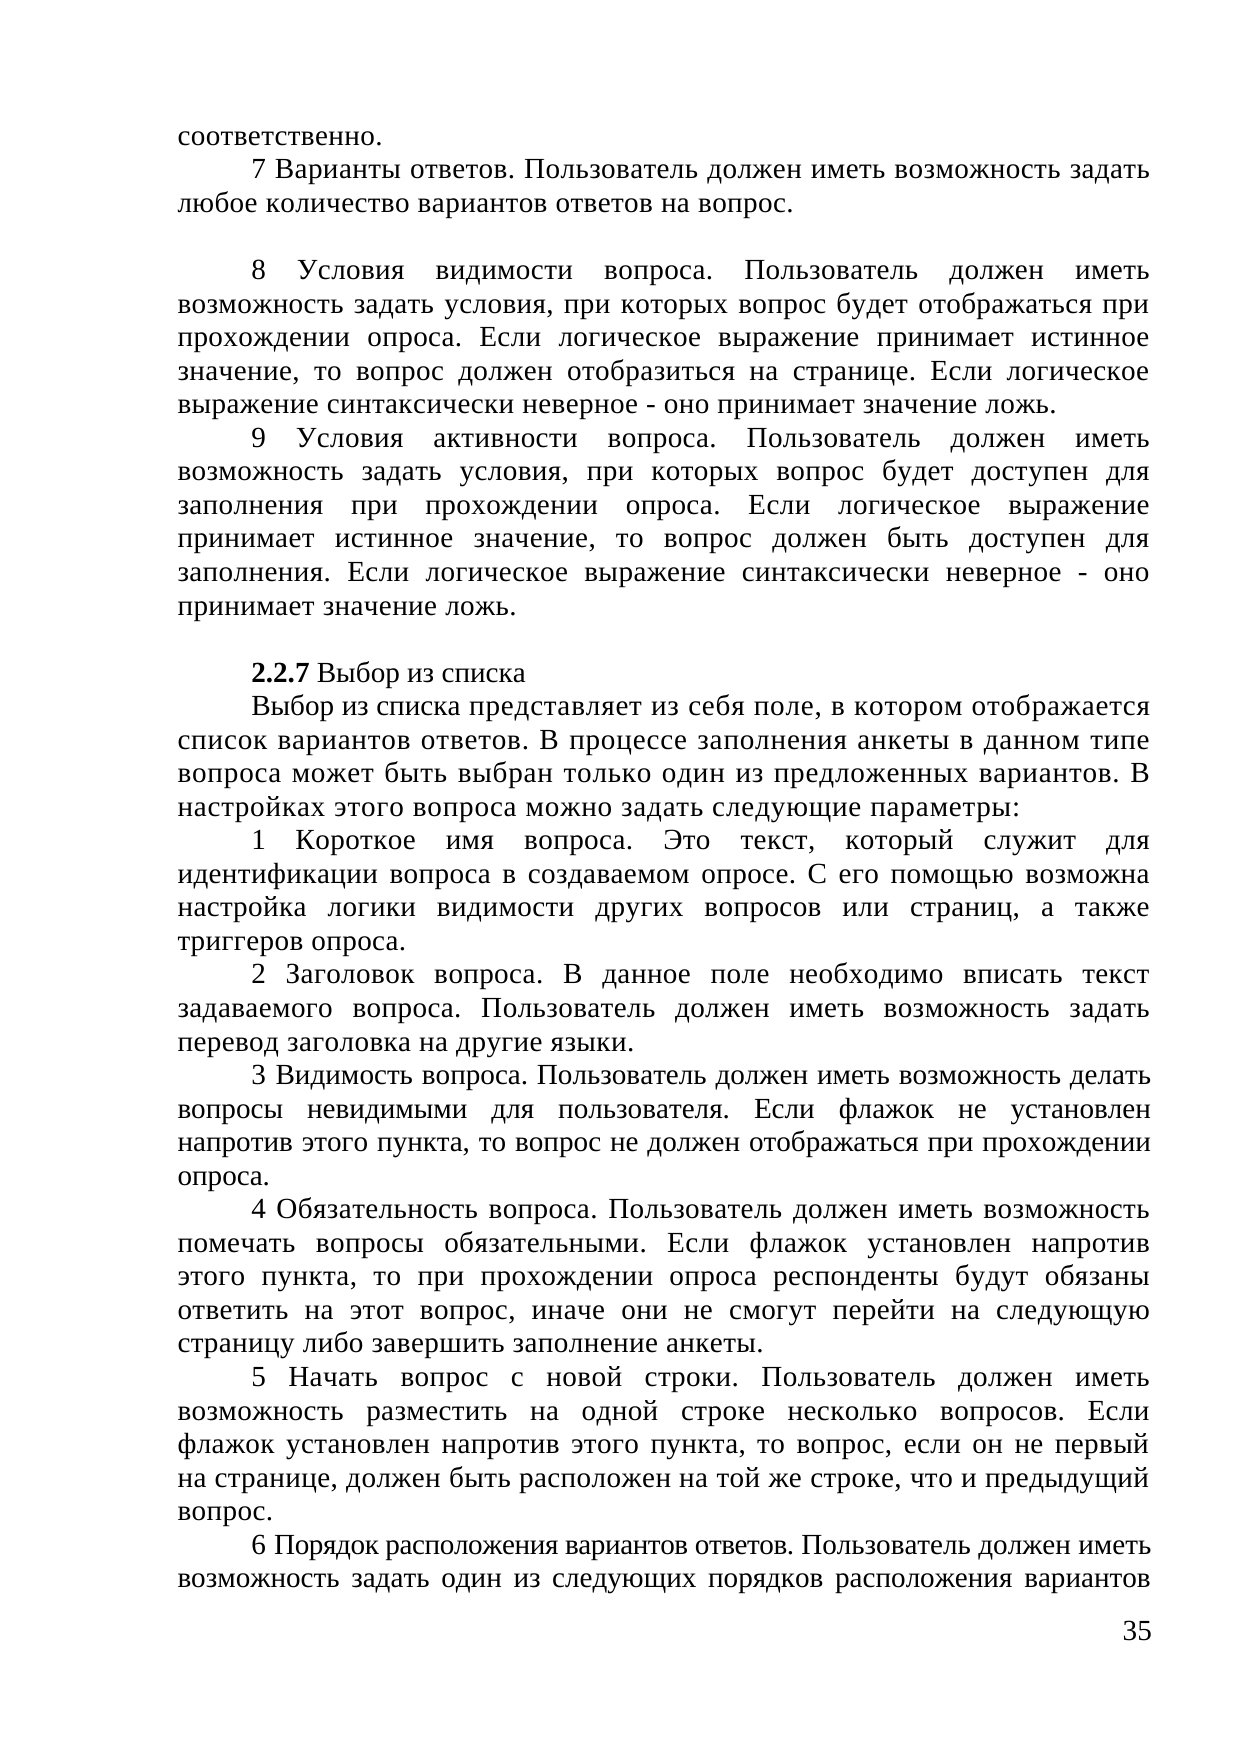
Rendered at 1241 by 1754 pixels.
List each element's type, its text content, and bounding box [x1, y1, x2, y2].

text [177, 118, 1152, 152]
text 8 Условия видимости вопроса. Пользователь должен иметь возможность задать условия, при которых вопрос будет отображаться при прохождении опроса. Если логическое выражение принимает истинное значение, то вопрос должен отобразиться на странице. Если логическое выражение синтаксически неверное - оно принимает значение ложь. [177, 252, 1152, 420]
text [177, 1527, 1152, 1594]
text 4 Обязательность вопроса. Пользователь должен иметь возможность помечать вопросы обязательными. Если флажок установлен напротив этого пункта, то при прохождении опроса респонденты будут обязаны ответить на этот вопрос, иначе они не смогут перейти на следующую страницу либо завершить заполнение анкеты. [177, 1191, 1152, 1359]
text 2 Заголовок вопроса. В данное поле необходимо вписать текст задаваемого вопроса. Пользователь должен иметь возможность задать перевод заголовка на другие языки. [177, 957, 1152, 1057]
text 7 Варианты ответов. Пользователь должен иметь возможность задать любое количество вариантов ответов на вопрос. [177, 152, 1152, 219]
text 1 Короткое имя вопроса. Это текст, который служит для идентификации вопроса в создаваемом опросе. С его помощью возможна настройка логики видимости других вопросов или страниц, а также триггеров опроса. [177, 822, 1152, 957]
text 2.2.7 Выбор из списка [177, 655, 1152, 688]
text 5 Начать вопрос с новой строки. Пользователь должен иметь возможность разместить на одной строке несколько вопросов. Если флажок установлен напротив этого пункта, то вопрос, если он не первый на странице, должен быть расположен на той же строке, что и предыдущий вопрос. [177, 1359, 1152, 1527]
text Выбор из списка представляет из себя поле, в котором отображается список вариантов ответов. В процессе заполнения анкеты в данном типе вопроса может быть выбран только один из предложенных вариантов. В настройках этого вопроса можно задать следующие параметры: [177, 688, 1152, 822]
text 3 Видимость вопроса. Пользователь должен иметь возможность делать вопросы невидимыми для пользователя. Если флажок не установлен напротив этого пункта, то вопрос не должен отображаться при прохождении опроса. [177, 1057, 1152, 1191]
text 9 Условия активности вопроса. Пользователь должен иметь возможность задать условия, при которых вопрос будет доступен для заполнения при прохождении опроса. Если логическое выражение принимает истинное значение, то вопрос должен быть доступен для заполнения. Если логическое выражение синтаксически неверное - оно принимает значение ложь. [177, 420, 1152, 621]
